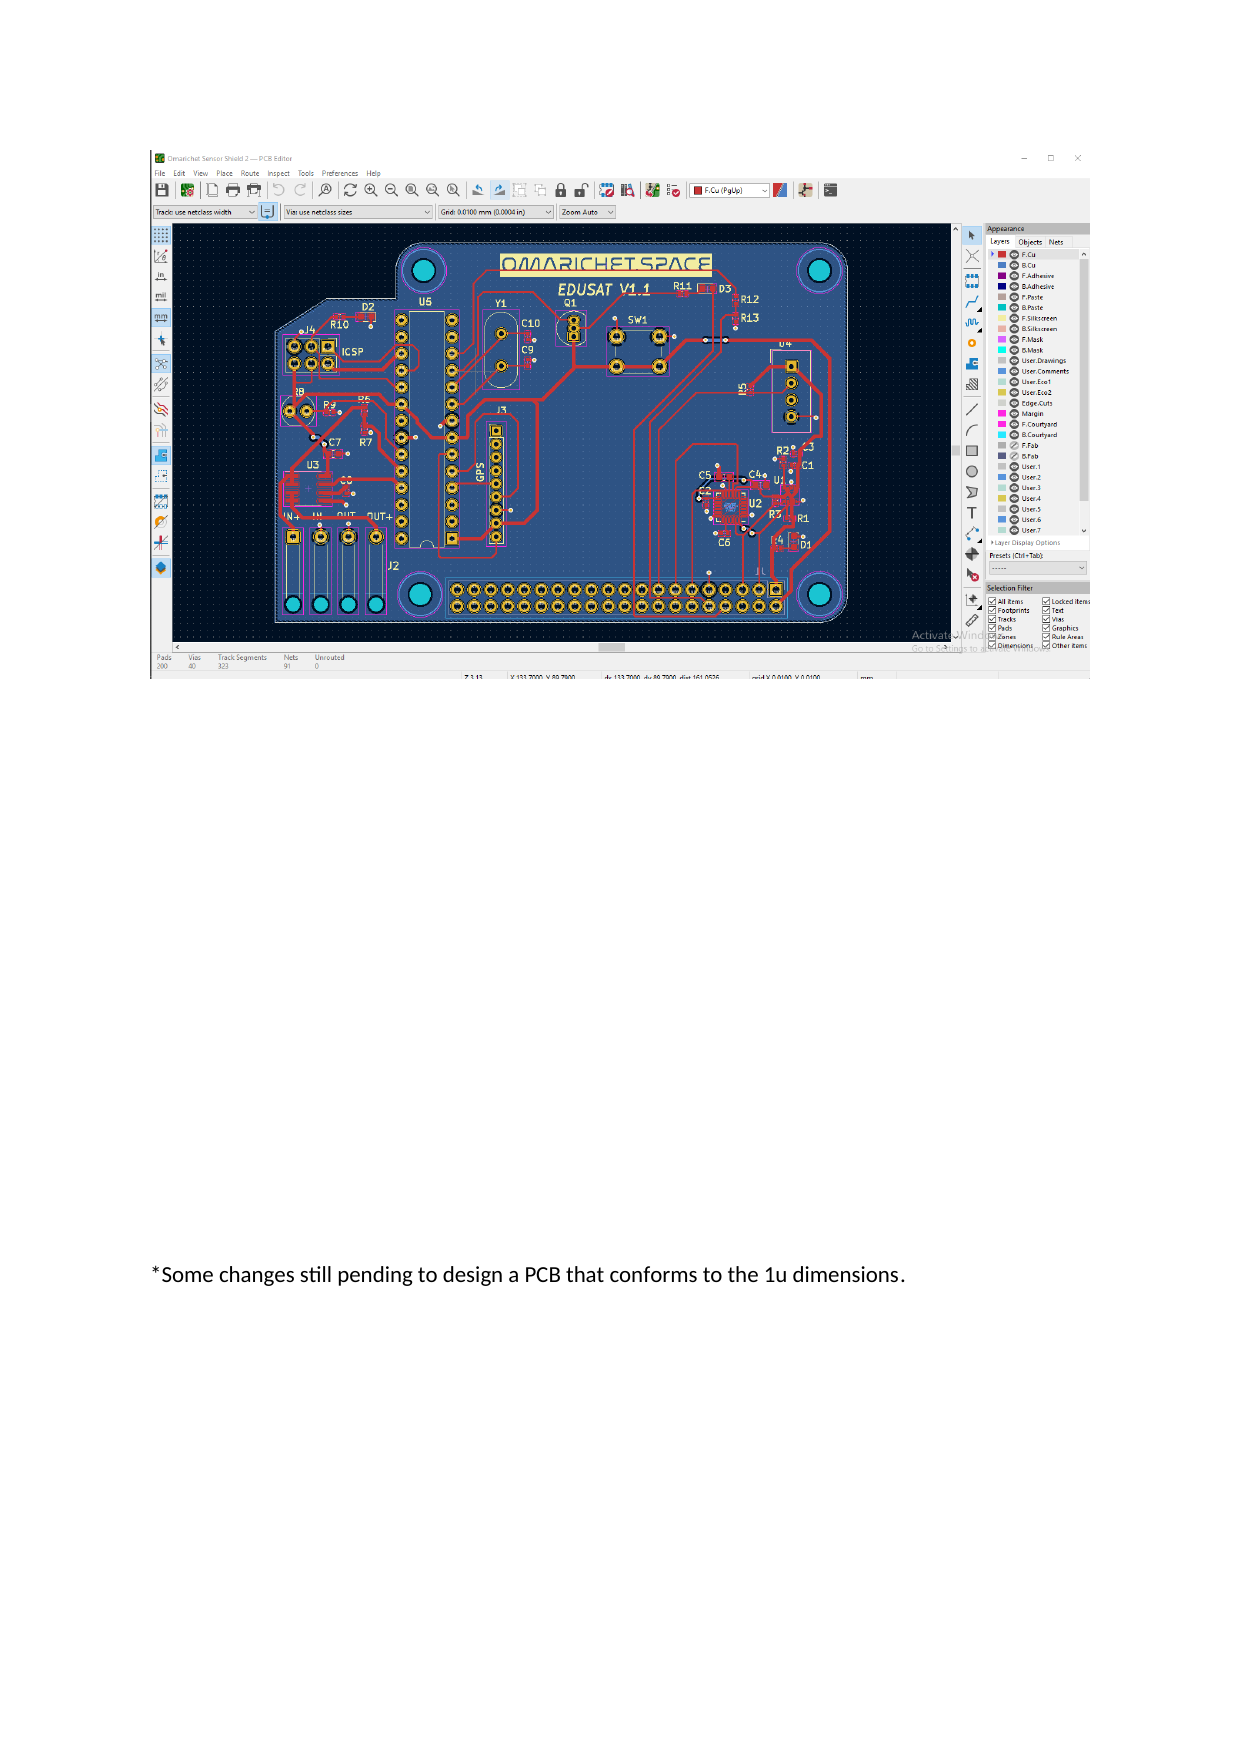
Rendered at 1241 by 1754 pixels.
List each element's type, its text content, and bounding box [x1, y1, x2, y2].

picture [150, 150, 1090, 679]
text *Some changes still pending to design a PCB that conforms to the 1u dimensions. [150, 1260, 1090, 1288]
